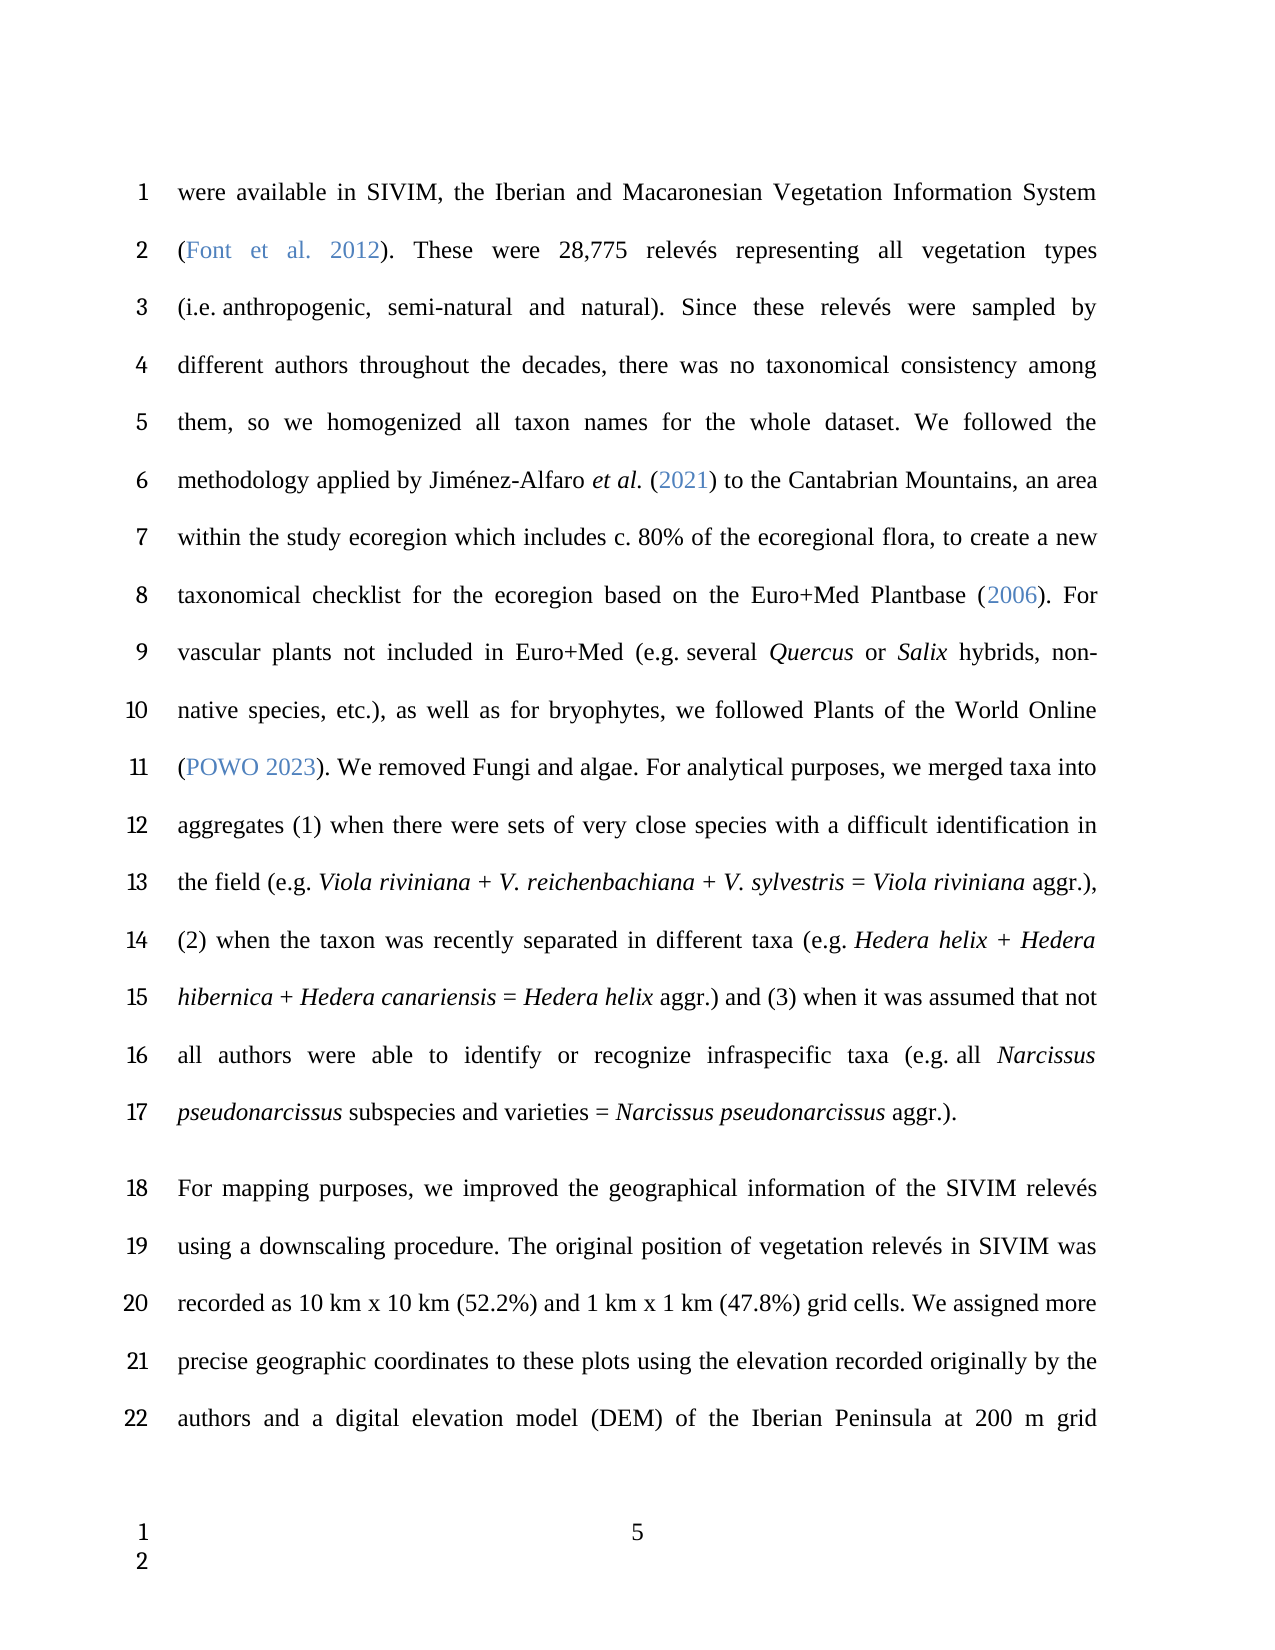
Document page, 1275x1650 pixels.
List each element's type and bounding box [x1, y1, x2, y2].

text [177, 177, 1098, 1126]
text [177, 1173, 1098, 1432]
